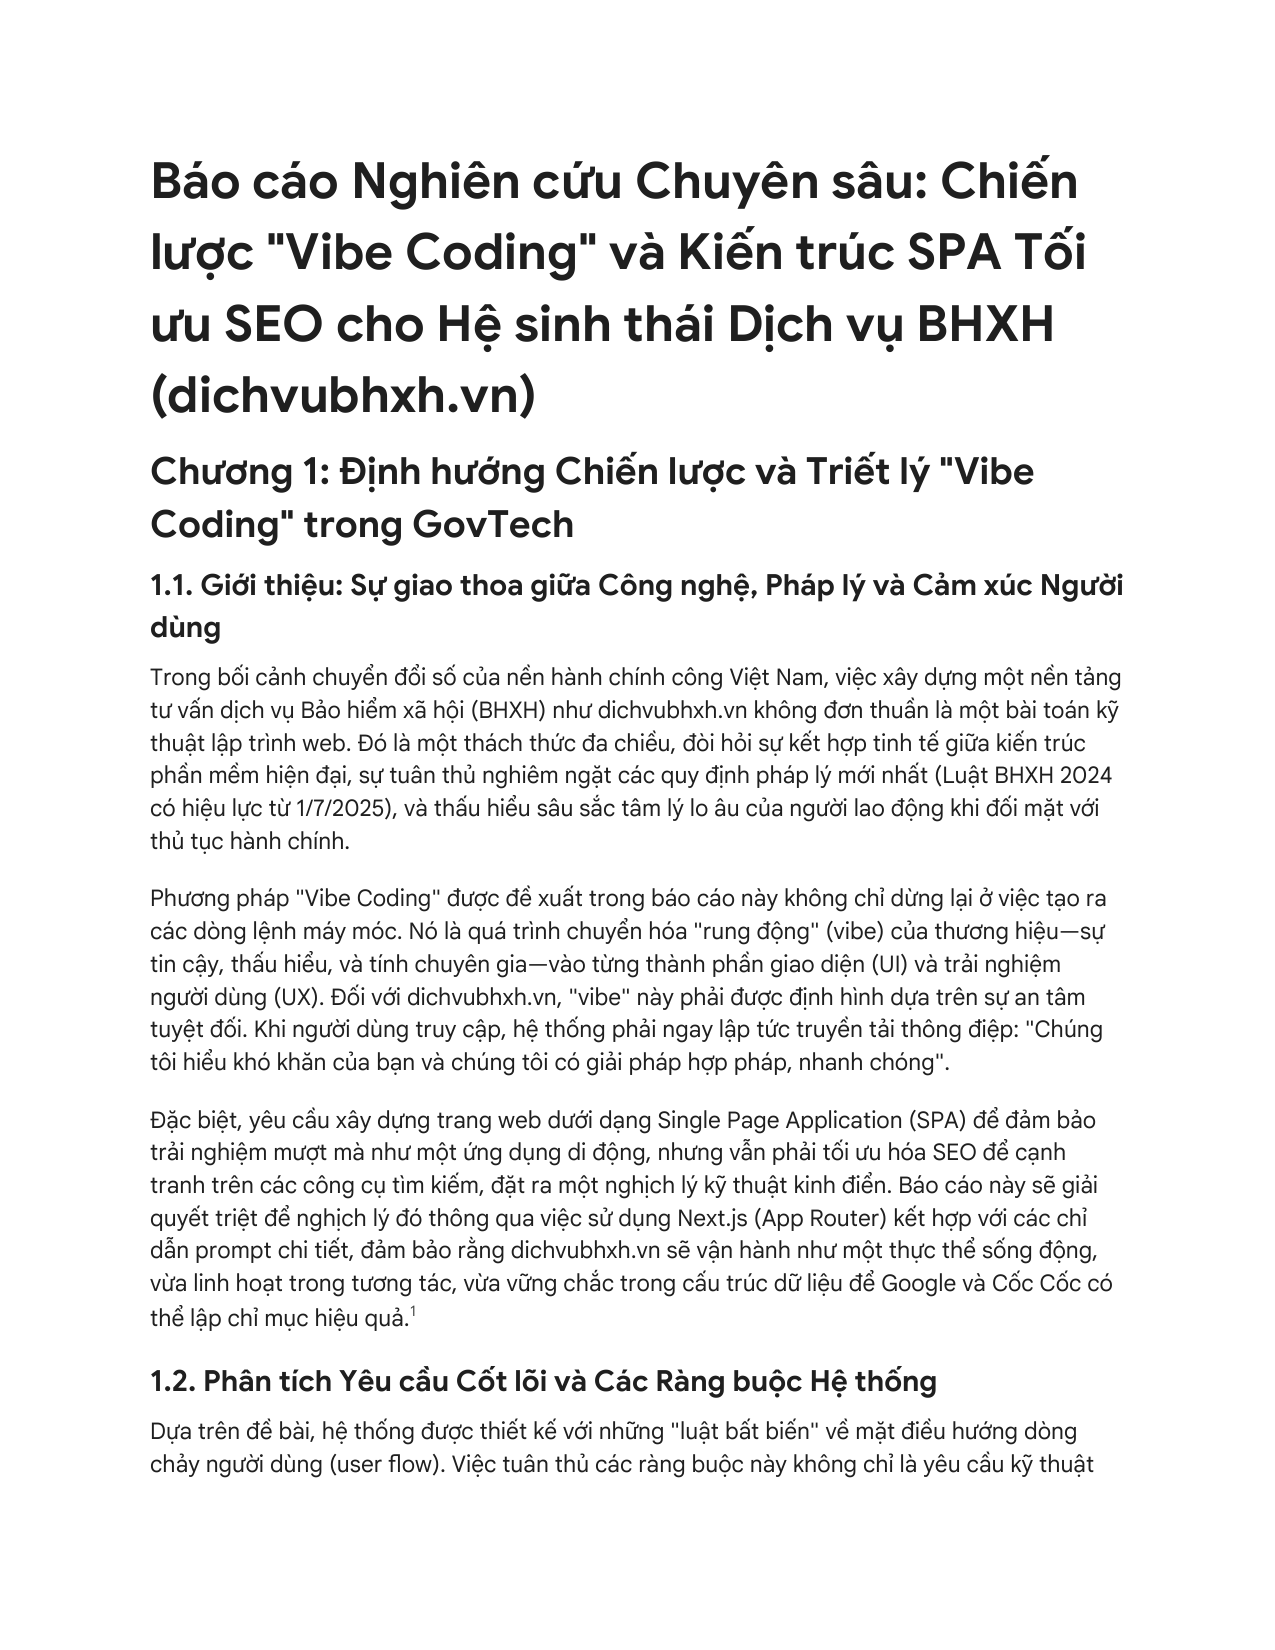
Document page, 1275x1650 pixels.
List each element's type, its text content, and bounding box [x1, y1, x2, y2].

text Đặc biệt, yêu cầu xây dựng trang web dưới dạng Single Page Application (SPA) để đảm bảo trải nghiệm mượt mà như một ứng dụng di động, nhưng vẫn phải tối ưu hóa SEO để cạnh tranh trên các công cụ tìm kiếm, đặt ra một nghịch lý kỹ thuật kinh điển. Báo cáo này sẽ giải quyết triệt để nghịch lý đó thông qua việc sử dụng Next.js (App Router) kết hợp với các chỉ dẫn prompt chi tiết, đảm bảo rằng dichvubhxh.vn sẽ vận hành như một thực thể sống động, vừa linh hoạt trong tương tác, vừa vững chắc trong cấu trúc dữ liệu để Google và Cốc Cốc có thể lập chỉ mục hiệu quả.1 [150, 1106, 1125, 1334]
text Phương pháp "Vibe Coding" được đề xuất trong báo cáo này không chỉ dừng lại ở việc tạo ra các dòng lệnh máy móc. Nó là quá trình chuyển hóa "rung động" (vibe) của thương hiệu—sự tin cậy, thấu hiểu, và tính chuyên gia—vào từng thành phần giao diện (UI) và trải nghiệm người dùng (UX). Đối với dichvubhxh.vn, "vibe" này phải được định hình dựa trên sự an tâm tuyệt đối. Khi người dùng truy cập, hệ thống phải ngay lập tức truyền tải thông điệp: "Chúng tôi hiểu khó khăn của bạn và chúng tôi có giải pháp hợp pháp, nhanh chóng". [150, 884, 1125, 1077]
subtitle 1.1. Giới thiệu: Sự giao thoa giữa Công nghệ, Pháp lý và Cảm xúc Người dùng [150, 567, 1125, 646]
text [150, 1417, 1125, 1479]
subtitle 1.2. Phân tích Yêu cầu Cốt lõi và Các Ràng buộc Hệ thống [150, 1363, 1125, 1400]
text Trong bối cảnh chuyển đổi số của nền hành chính công Việt Nam, việc xây dựng một nền tảng tư vấn dịch vụ Bảo hiểm xã hội (BHXH) như dichvubhxh.vn không đơn thuần là một bài toán kỹ thuật lập trình web. Đó là một thách thức đa chiều, đòi hỏi sự kết hợp tinh tế giữa kiến trúc phần mềm hiện đại, sự tuân thủ nghiêm ngặt các quy định pháp lý mới nhất (Luật BHXH 2024 có hiệu lực từ 1/7/2025), và thấu hiểu sâu sắc tâm lý lo âu của người lao động khi đối mặt với thủ tục hành chính. [150, 663, 1125, 856]
subtitle Chương 1: Định hướng Chiến lược và Triết lý "Vibe Coding" trong GovTech [150, 448, 1125, 548]
subtitle Báo cáo Nghiên cứu Chuyên sâu: Chiến lược "Vibe Coding" và Kiến trúc SPA Tối ưu SEO cho Hệ sinh thái Dịch vụ BHXH (dichvubhxh.vn) [150, 150, 1125, 427]
